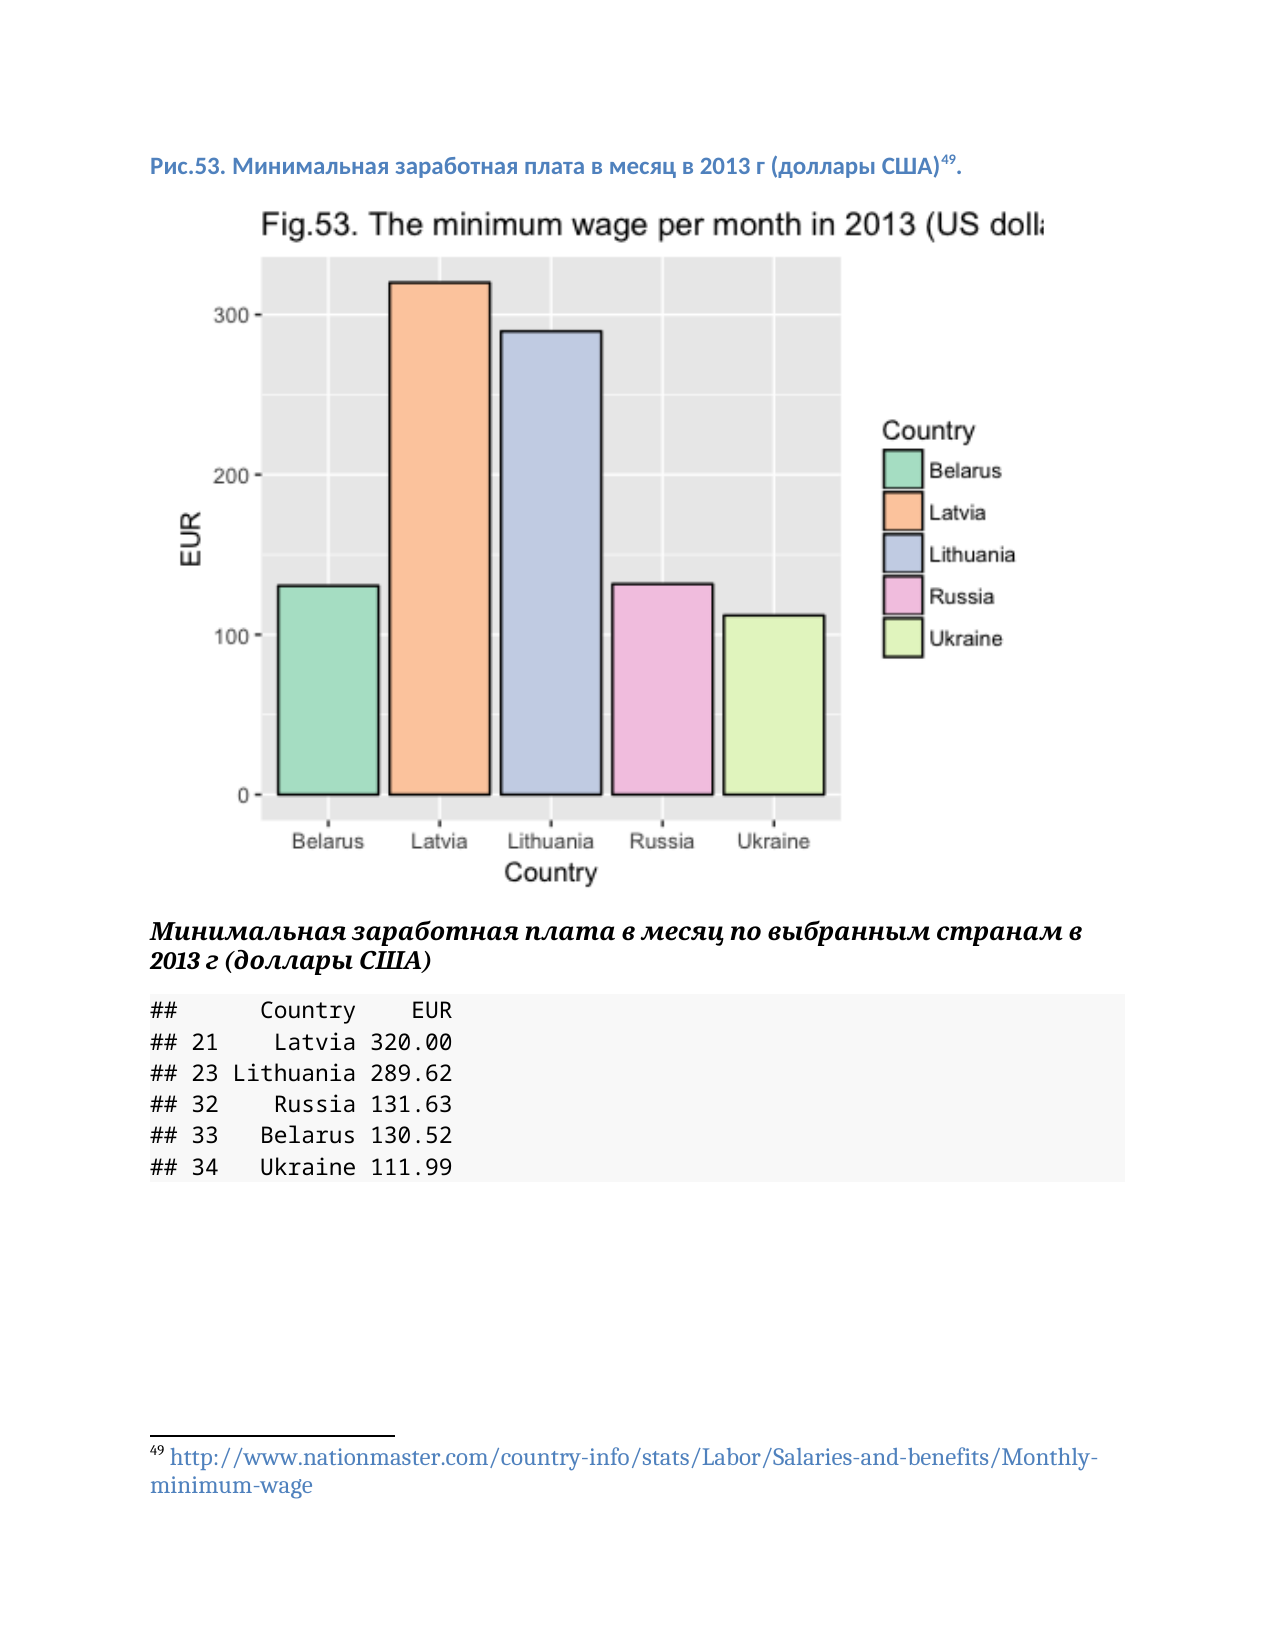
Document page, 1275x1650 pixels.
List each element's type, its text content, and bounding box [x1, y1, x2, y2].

text Минимальная заработная плата в месяц по выбранным странам в 2013 г (доллары США) [150, 918, 1125, 976]
picture [168, 199, 1044, 900]
subtitle Рис.53. Минимальная заработная плата в месяц в 2013 г (доллары США). [150, 150, 1125, 181]
text ## Country EUR ## 21 Latvia 320.00 ## 23 Lithuania 289.62 ## 32 Russia 131.63 ## 33 Belarus 130.52 ## 34 Ukraine 111.99 [150, 994, 1125, 1182]
